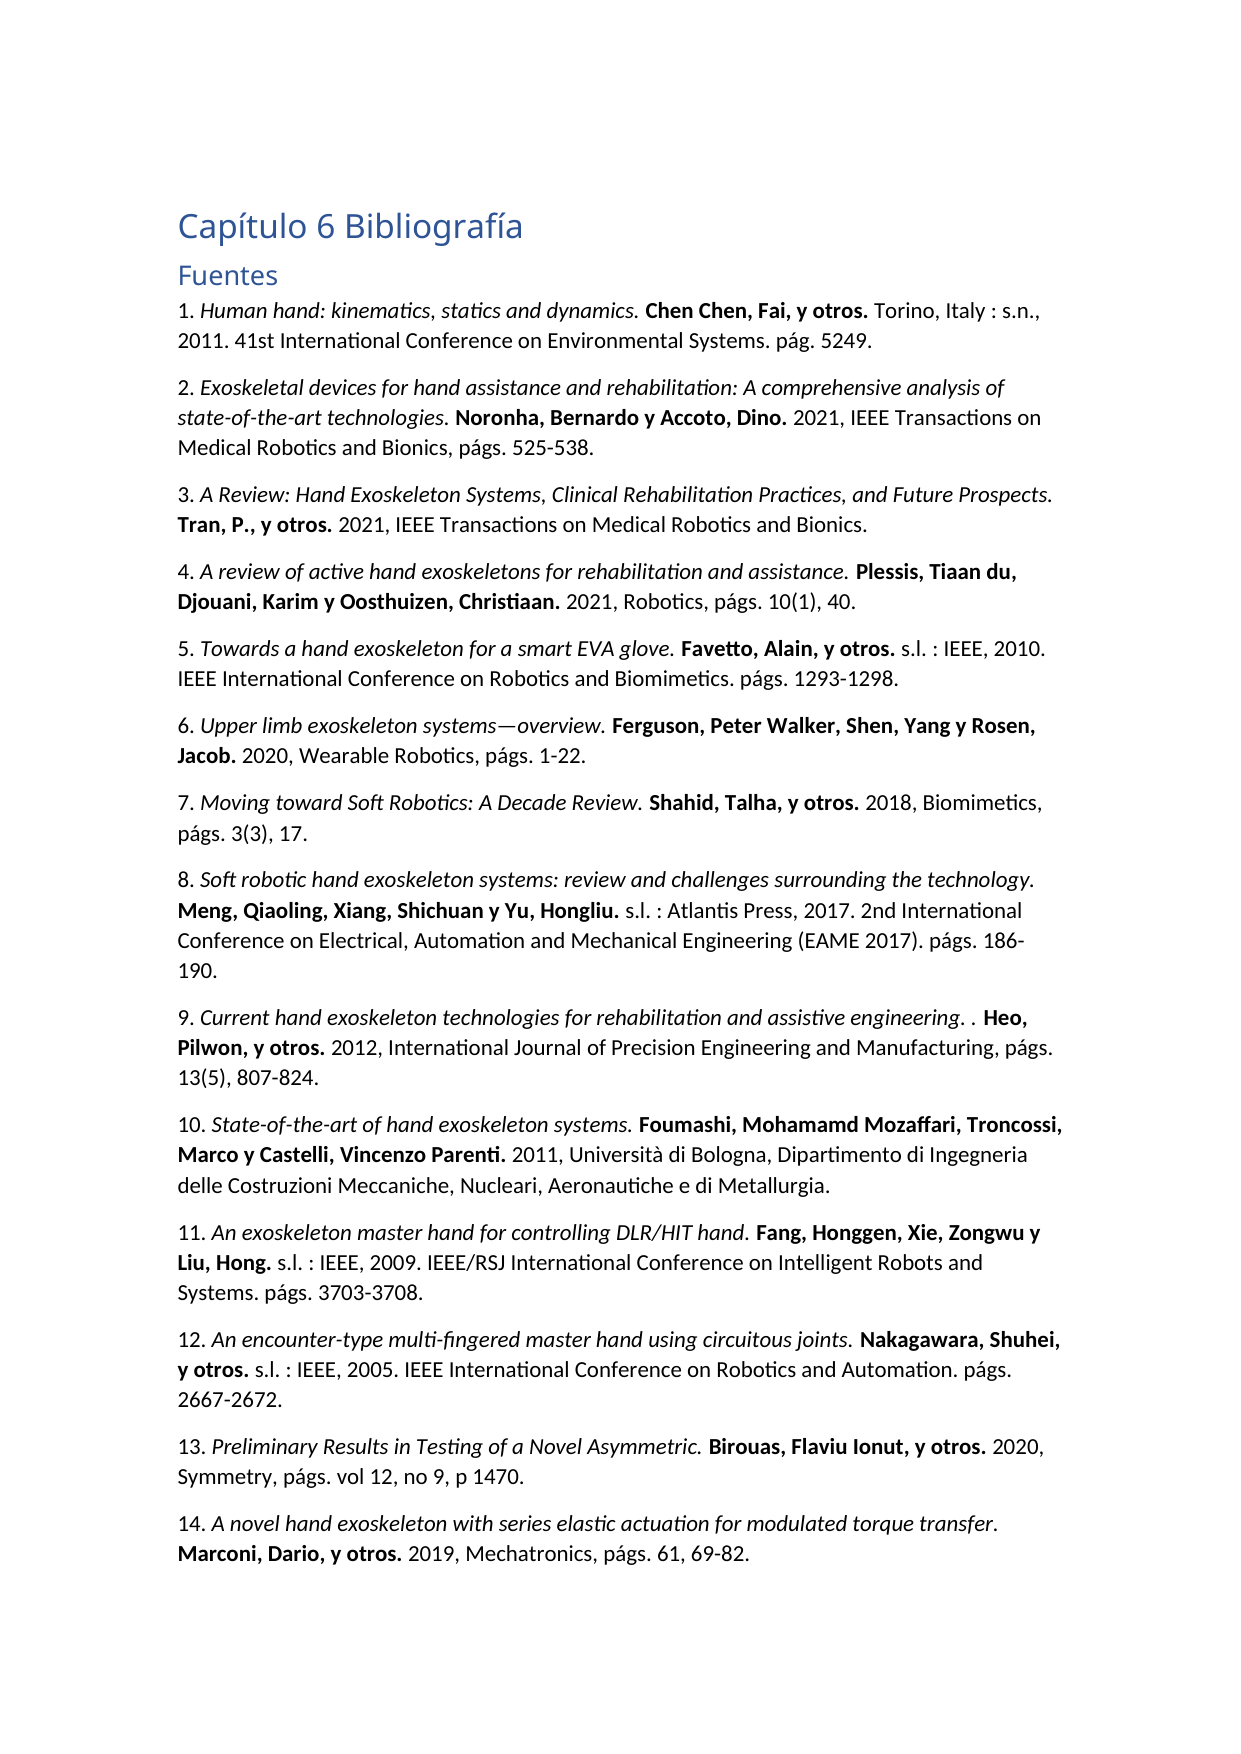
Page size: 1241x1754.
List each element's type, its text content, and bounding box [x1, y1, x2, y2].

text 8. Soft robotic hand exoskeleton systems: review and challenges surrounding the technology. Meng, Qiaoling, Xiang, Shichuan y Yu, Hongliu. s.l. : Atlantis Press, 2017. 2nd International Conference on Electrical, Automation and Mechanical Engineering (EAME 2017). págs. 186-190. [177, 866, 1063, 984]
text 1. Human hand: kinematics, statics and dynamics. Chen Chen, Fai, y otros. Torino, Italy : s.n., 2011. 41st International Conference on Environmental Systems. pág. 5249. [177, 296, 1063, 354]
text 13. Preliminary Results in Testing of a Novel Asymmetric. Birouas, Flaviu Ionut, y otros. 2020, Symmetry, págs. vol 12, no 9, p 1470. [177, 1432, 1063, 1490]
text 11. An exoskeleton master hand for controlling DLR/HIT hand. Fang, Honggen, Xie, Zongwu y Liu, Hong. s.l. : IEEE, 2009. IEEE/RSJ International Conference on Intelligent Robots and Systems. págs. 3703-3708. [177, 1218, 1063, 1306]
text 5. Towards a hand exoskeleton for a smart EVA glove. Favetto, Alain, y otros. s.l. : IEEE, 2010. IEEE International Conference on Robotics and Biomimetics. págs. 1293-1298. [177, 634, 1063, 692]
subtitle Fuentes [177, 256, 1063, 293]
text 4. A review of active hand exoskeletons for rehabilitation and assistance. Plessis, Tiaan du, Djouani, Karim y Oosthuizen, Christiaan. 2021, Robotics, págs. 10(1), 40. [177, 557, 1063, 615]
text 7. Moving toward Soft Robotics: A Decade Review. Shahid, Talha, y otros. 2018, Biomimetics, págs. 3(3), 17. [177, 788, 1063, 847]
text 10. State-of-the-art of hand exoskeleton systems. Foumashi, Mohamamd Mozaffari, Troncossi, Marco y Castelli, Vincenzo Parenti. 2011, Università di Bologna, Dipartimento di Ingegneria delle Costruzioni Meccaniche, Nucleari, Aeronautiche e di Metallurgia. [177, 1110, 1063, 1199]
text 2. Exoskeletal devices for hand assistance and rehabilitation: A comprehensive analysis of state-of-the-art technologies. Noronha, Bernardo y Accoto, Dino. 2021, IEEE Transactions on Medical Robotics and Bionics, págs. 525-538. [177, 373, 1063, 461]
subtitle Bibliografía [177, 203, 1063, 248]
text 3. A Review: Hand Exoskeleton Systems, Clinical Rehabilitation Practices, and Future Prospects. Tran, P., y otros. 2021, IEEE Transactions on Medical Robotics and Bionics. [177, 480, 1063, 538]
text 12. An encounter-type multi-fingered master hand using circuitous joints. Nakagawara, Shuhei, y otros. s.l. : IEEE, 2005. IEEE International Conference on Robotics and Automation. págs. 2667-2672. [177, 1325, 1063, 1413]
text 9. Current hand exoskeleton technologies for rehabilitation and assistive engineering. . Heo, Pilwon, y otros. 2012, International Journal of Precision Engineering and Manufacturing, págs. 13(5), 807-824. [177, 1003, 1063, 1091]
text 6. Upper limb exoskeleton systems—overview. Ferguson, Peter Walker, Shen, Yang y Rosen, Jacob. 2020, Wearable Robotics, págs. 1-22. [177, 711, 1063, 769]
text 14. A novel hand exoskeleton with series elastic actuation for modulated torque transfer. Marconi, Dario, y otros. 2019, Mechatronics, págs. 61, 69-82. [177, 1509, 1063, 1567]
